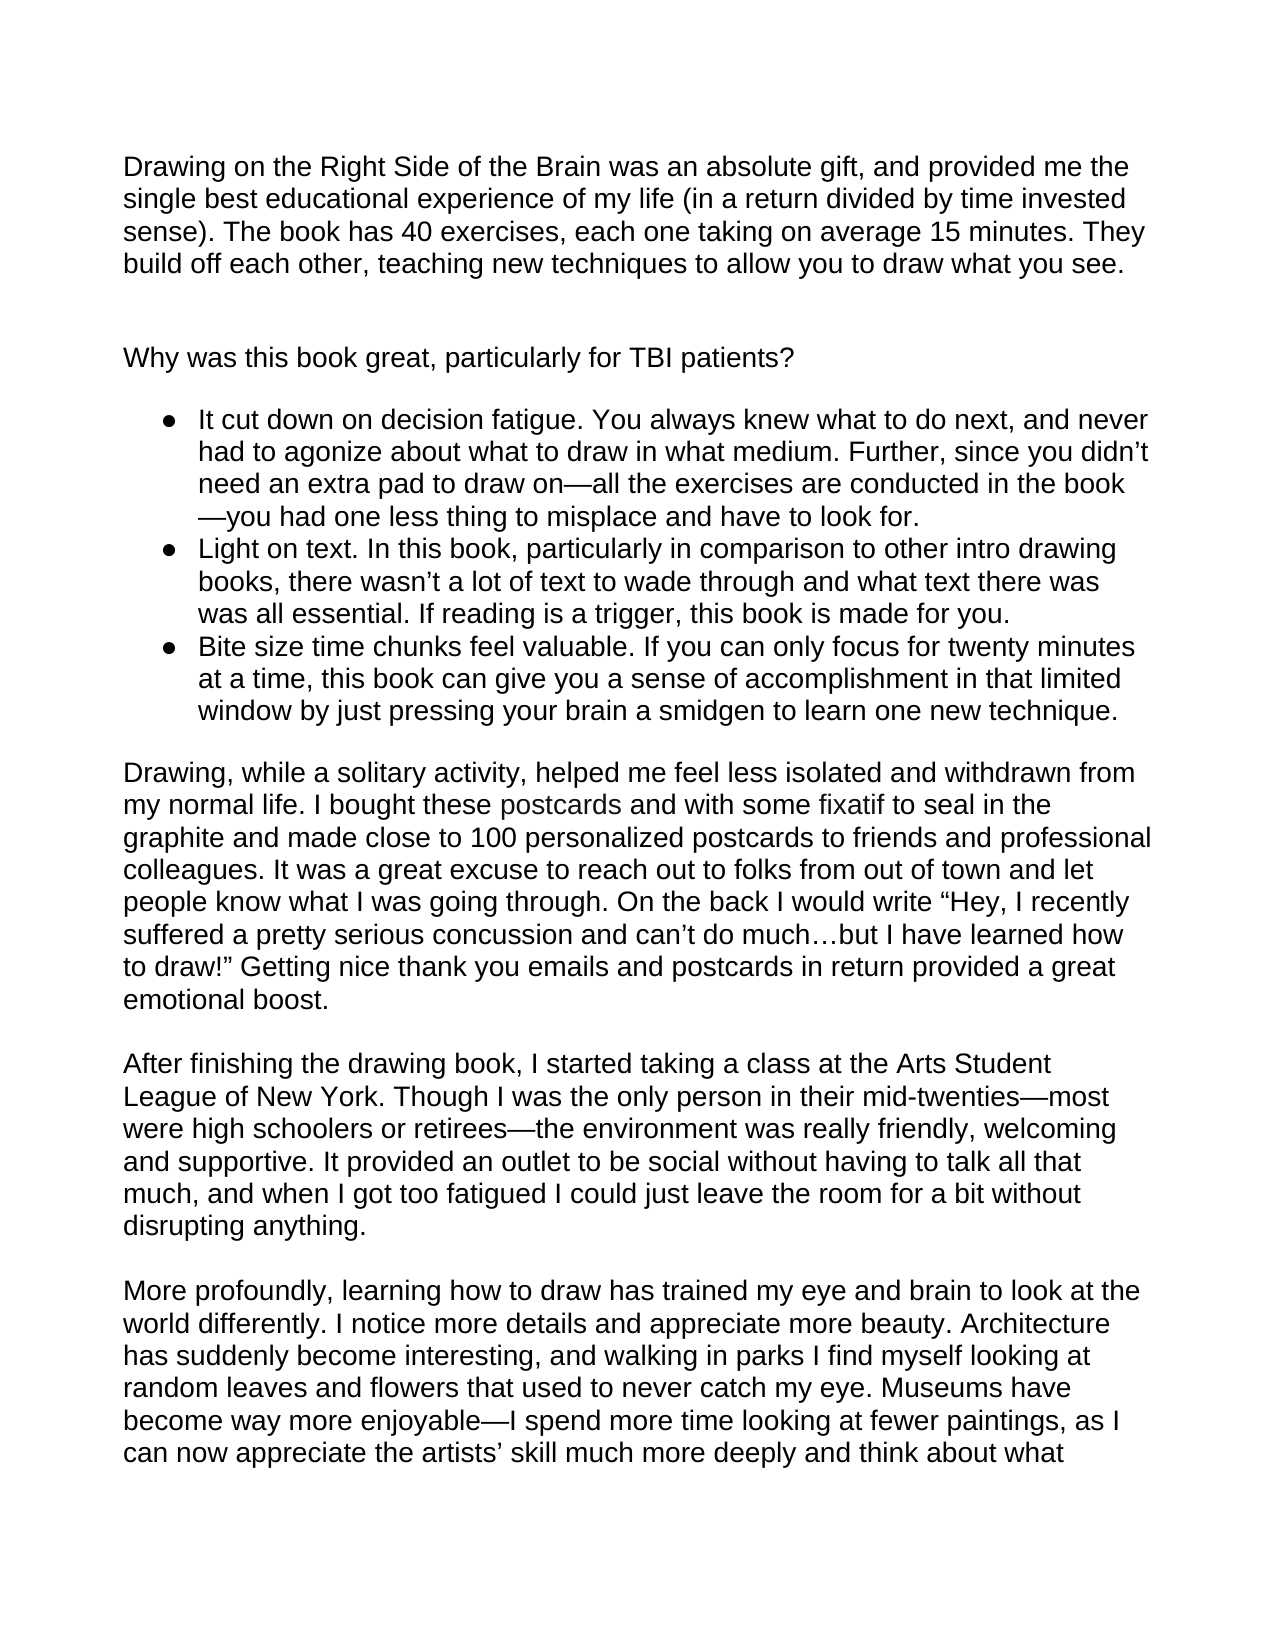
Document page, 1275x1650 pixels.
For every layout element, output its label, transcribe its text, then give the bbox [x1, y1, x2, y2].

list Bite size time chunks feel valuable. If you can only focus for twenty minutes at a time, this book can give you a sense of accomplishment in that limited window by just pressing your brain a smidgen to learn one new technique. [160, 629, 1152, 727]
text Why was this book great, particularly for TBI patients? [123, 309, 1152, 373]
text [123, 853, 1152, 1468]
text Drawing on the Right Side of the Brain was an absolute gift, and provided me the single best educational experience of my life (in a return divided by time invested sense). The book has 40 exercises, each one taking on average 15 minutes. They build off each other, teaching new techniques to allow you to draw what you see. [123, 150, 1152, 279]
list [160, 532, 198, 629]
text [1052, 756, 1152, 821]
list Light on text. In this book, particularly in comparison to other intro drawing books, there wasn’t a lot of text to wade through and what text there was was all essential. If reading is a trigger, this book is made for you. [1011, 532, 1152, 629]
list It cut down on decision fatigue. You always knew what to do next, and never had to agonize about what to draw in what medium. Further, since you didn’t need an extra pad to draw on—all the exercises are conducted in the book—you had one less thing to misplace and have to look for. [160, 403, 1152, 532]
